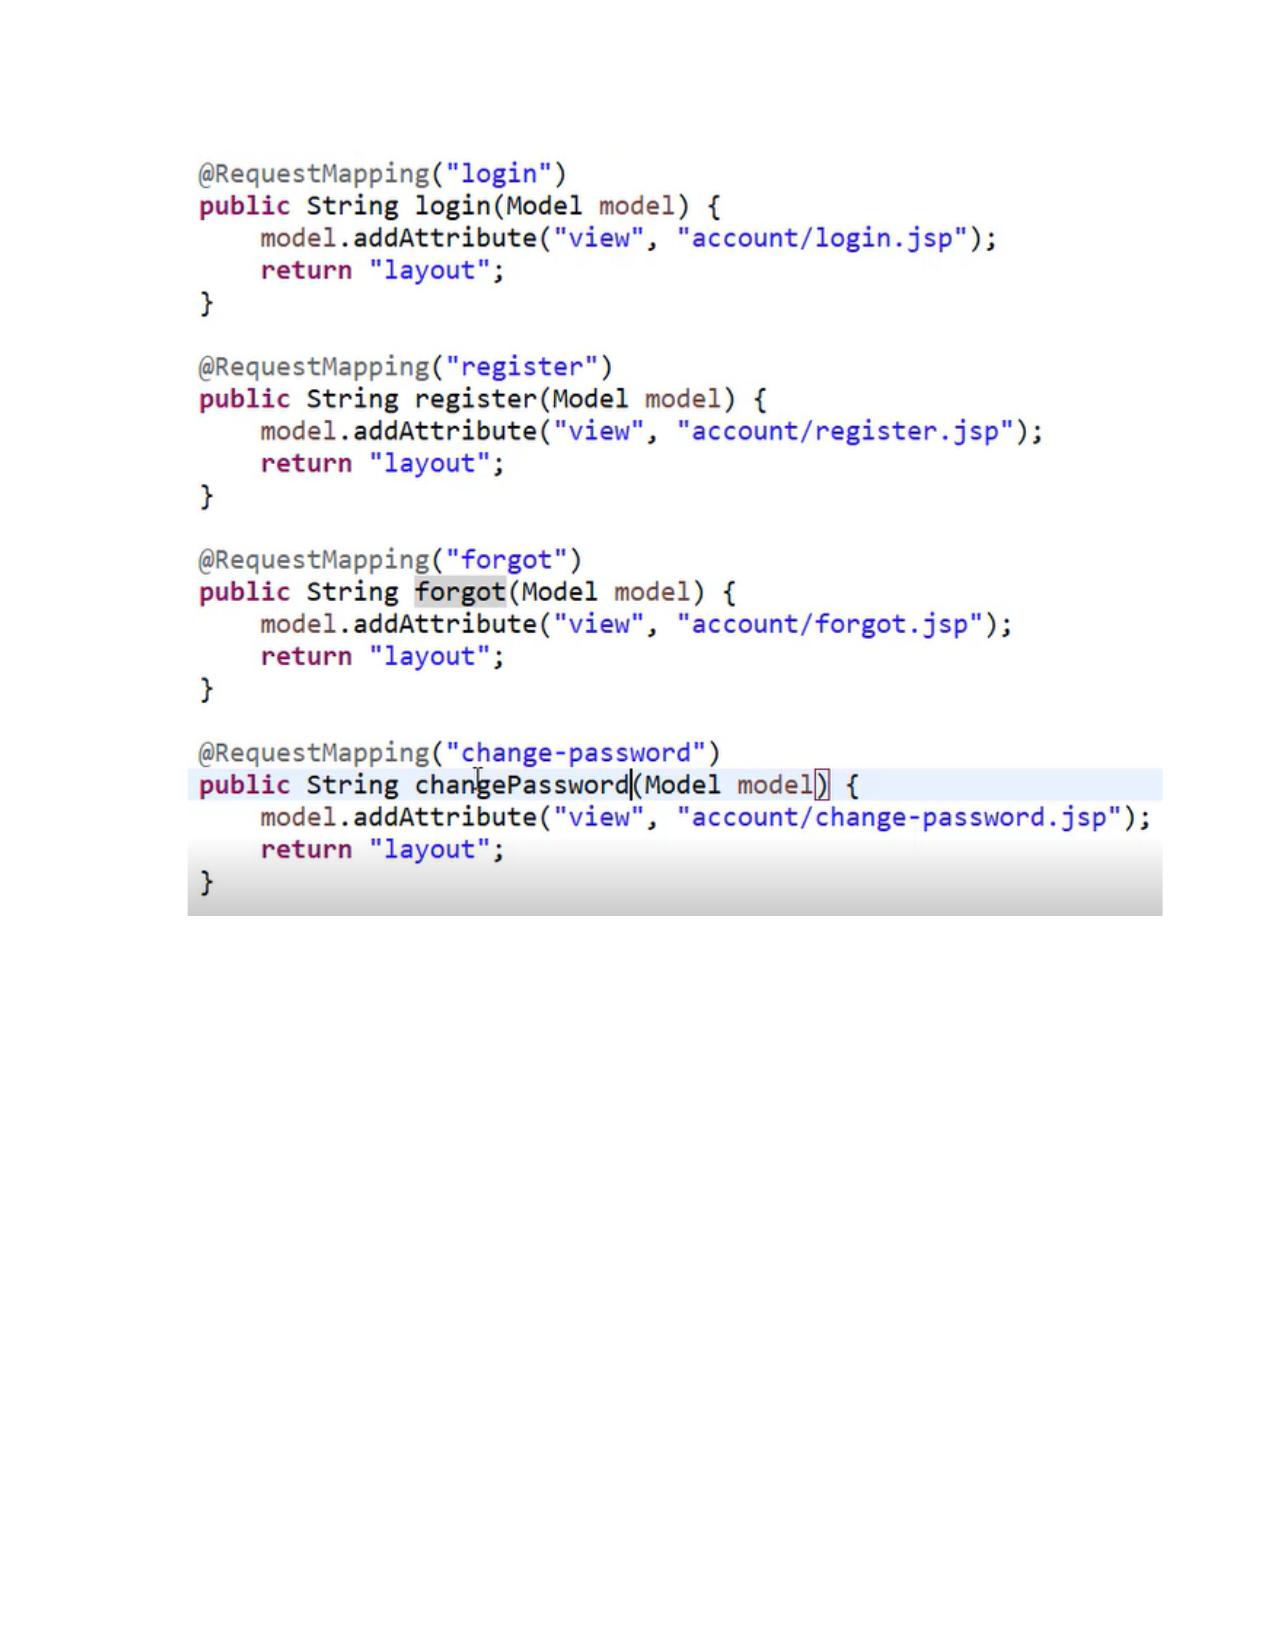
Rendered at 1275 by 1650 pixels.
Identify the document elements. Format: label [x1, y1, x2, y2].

picture [187, 150, 1163, 916]
